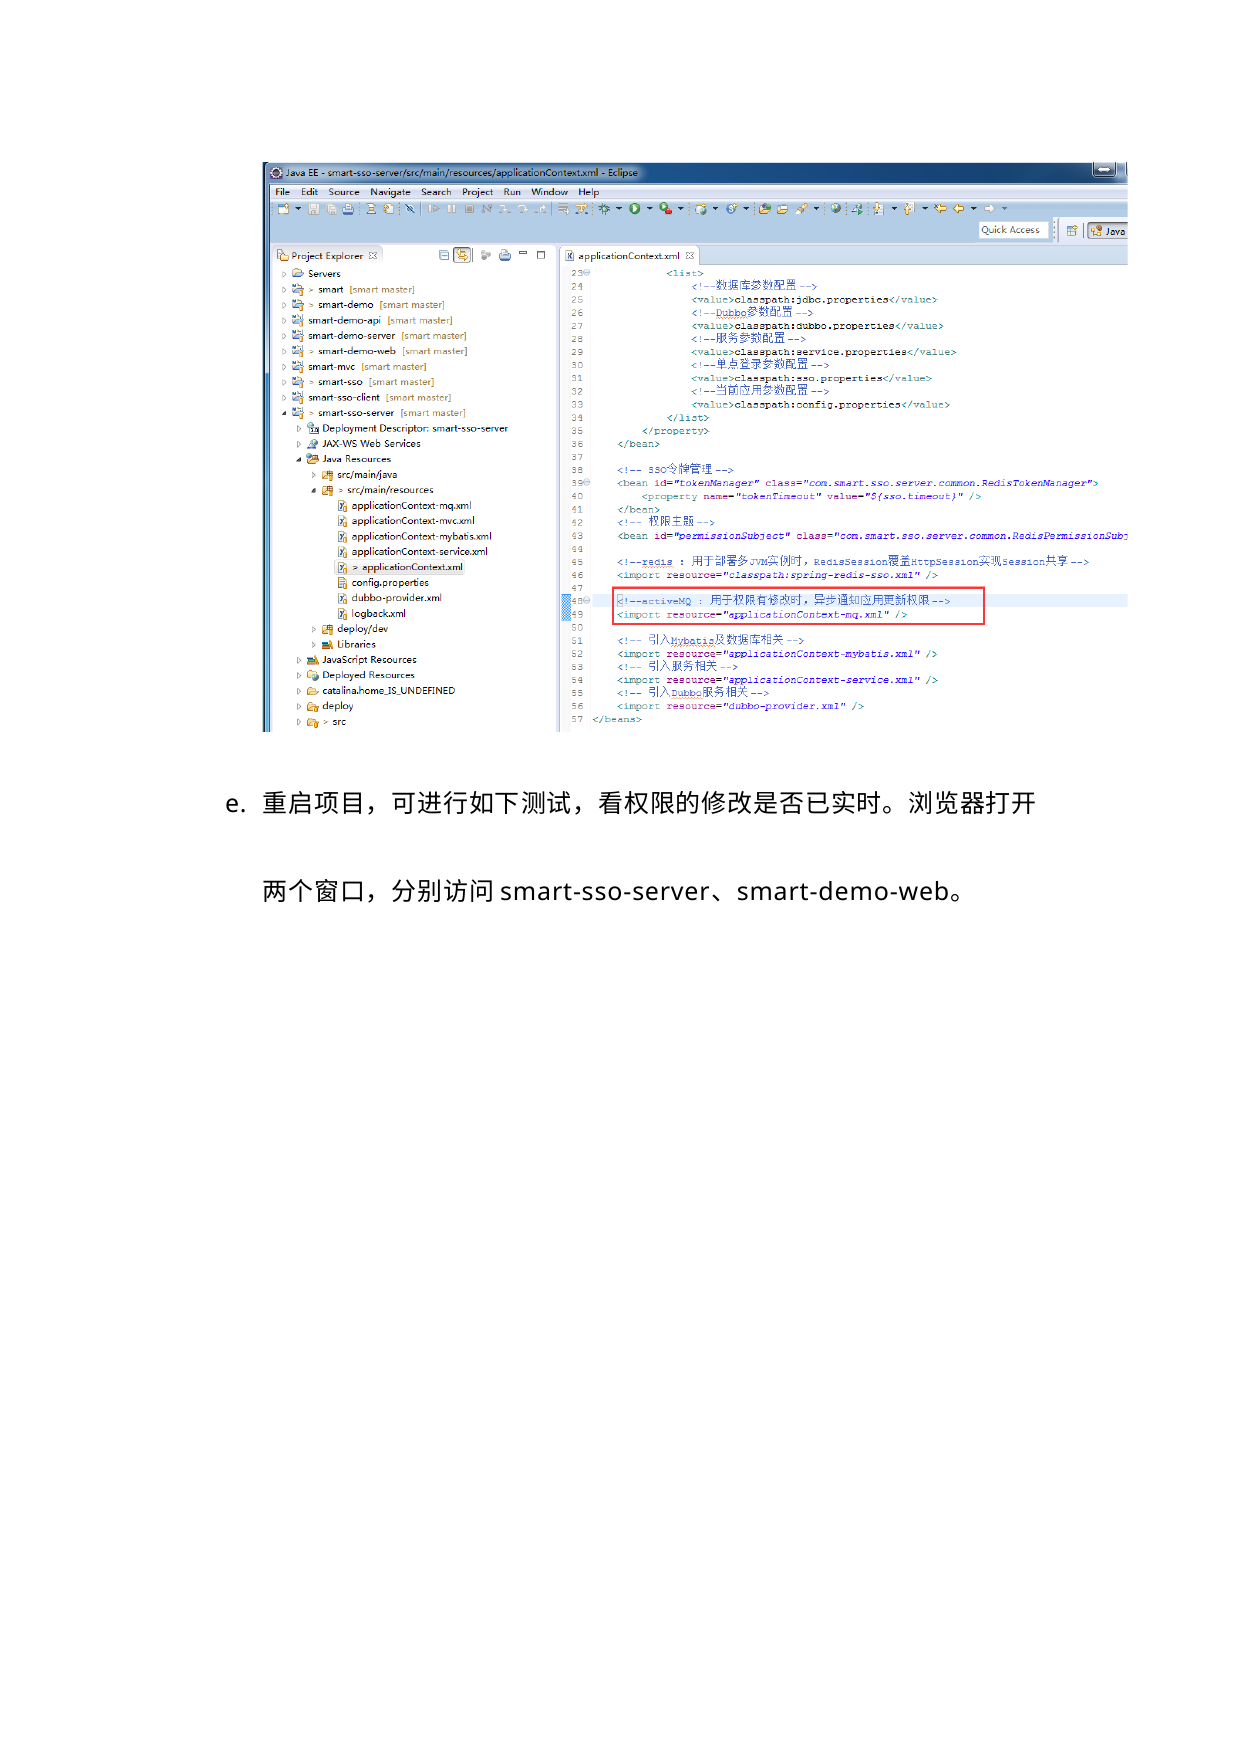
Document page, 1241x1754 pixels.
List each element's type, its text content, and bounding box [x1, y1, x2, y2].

list 重启项目，可进行如下测试，看权限的修改是否已实时。浏览器打开两个窗口，分别访问smart-sso-server、smart-demo-web。 [225, 769, 1053, 922]
picture [262, 162, 1128, 732]
